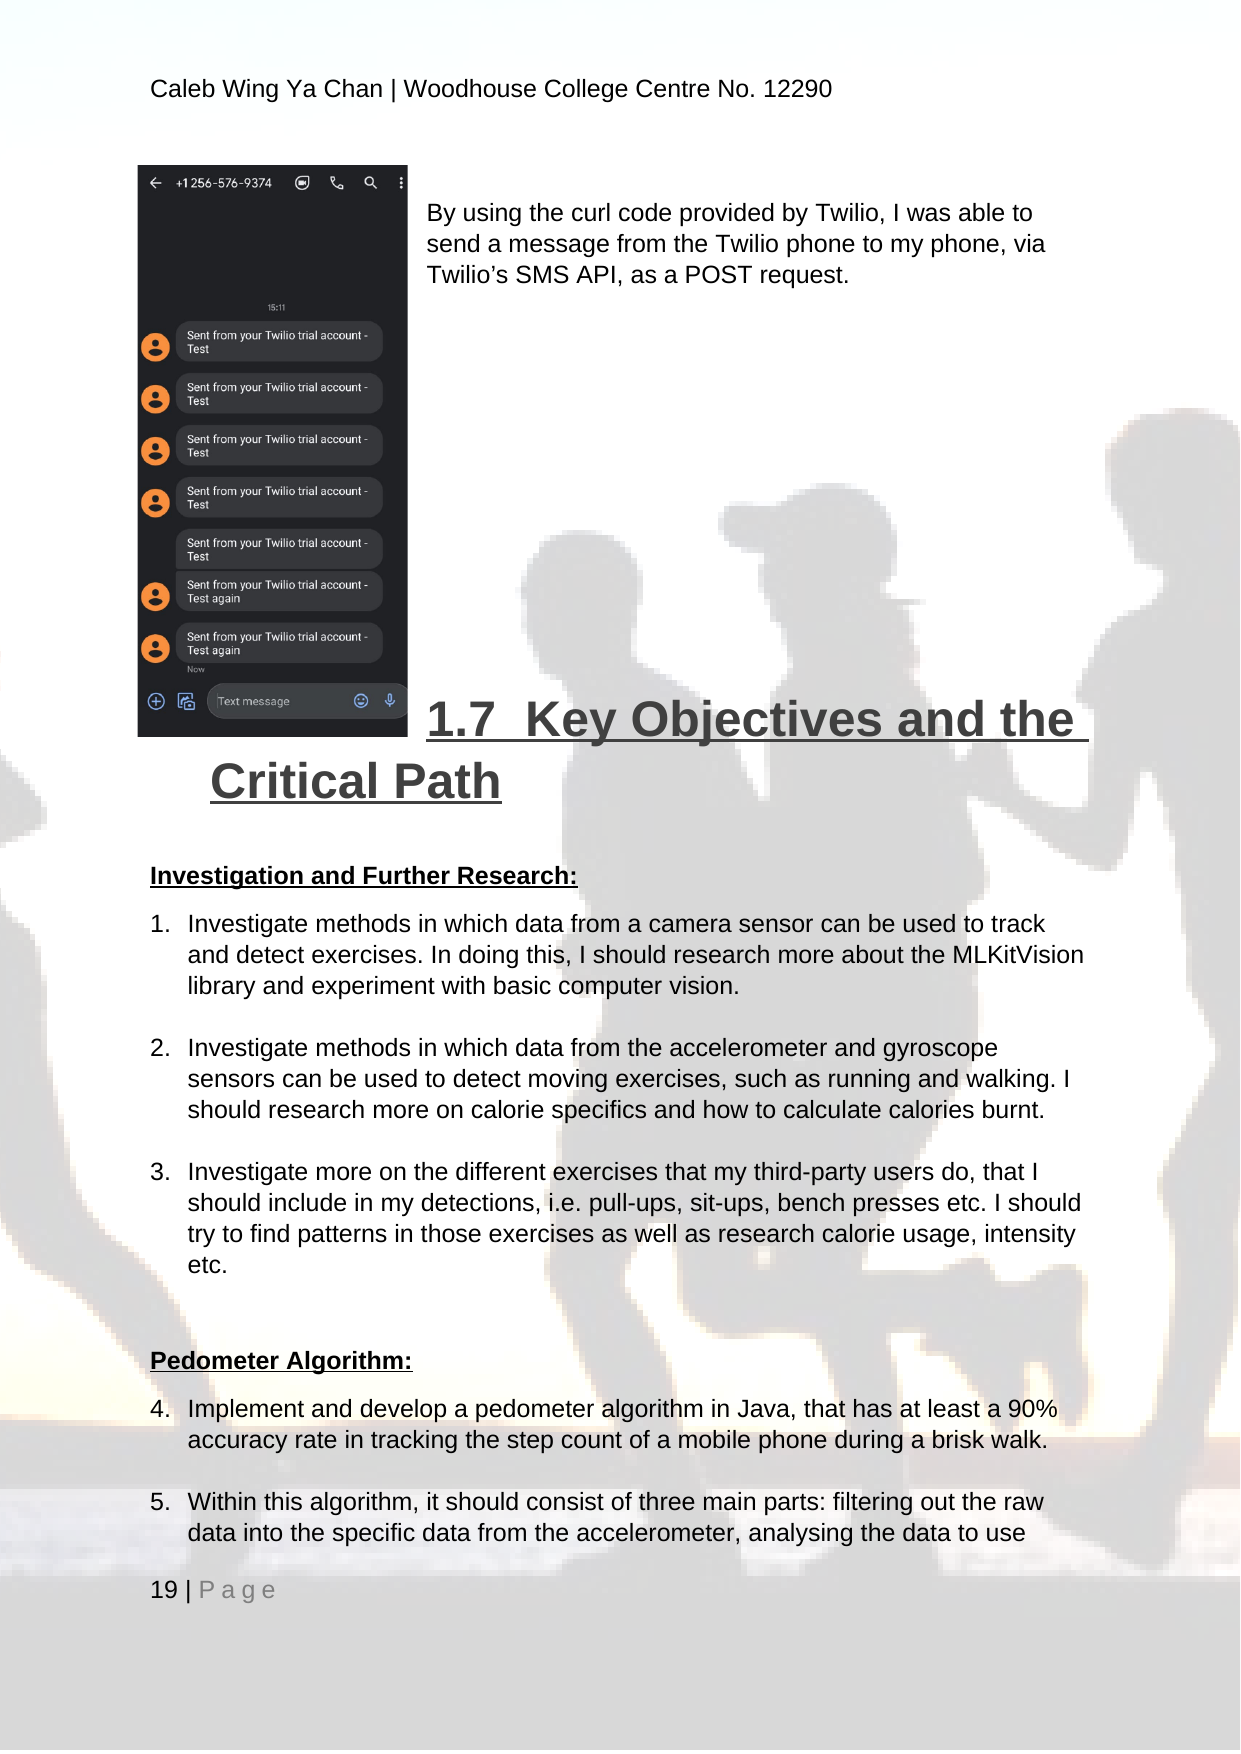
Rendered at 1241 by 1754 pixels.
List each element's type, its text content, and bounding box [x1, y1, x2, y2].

list Investigate more on the different exercises that my third-party users do, that I should include in my detections, i.e. pull-ups, sit-ups, bench presses etc. I should try to find patterns in those exercises as well as research calorie usage, intensity etc. [150, 1016, 1090, 1138]
list Investigate methods in which data from the accelerometer and gyroscope sensors can be used to detect moving exercises, such as running and walking. I should research more on calorie specifics and how to calculate calories burnt. [150, 892, 1090, 983]
list Investigate methods in which data from a camera sensor can be used to track and detect exercises. In doing this, I should research more about the MLKitVision library and experiment with basic computer vision. [150, 768, 1090, 859]
text By using the curl code provided by Twilio, I was able to send a message from the Twilio phone to my phone, via Twilio’s SMS API, as a POST request. [150, 150, 1090, 210]
text Investigation and Further Research: [150, 720, 1090, 749]
list Implement and develop a pedometer algorithm in Java, that has at least a 90% accuracy rate in tracking the step count of a mobile phone during a brisk walk. [150, 1253, 1090, 1312]
list Within this algorithm, it should consist of three main parts: filtering out the raw data into the specific data from the accelerometer, analysing the data to use mathematical comparisons and calculations (such as dot product) and post-processing, to output the data in a streamlined way to the user. [150, 1346, 1090, 1468]
subtitle Key Objectives and the Critical Path [150, 611, 1090, 668]
text Pedometer Algorithm: [150, 1205, 1090, 1234]
